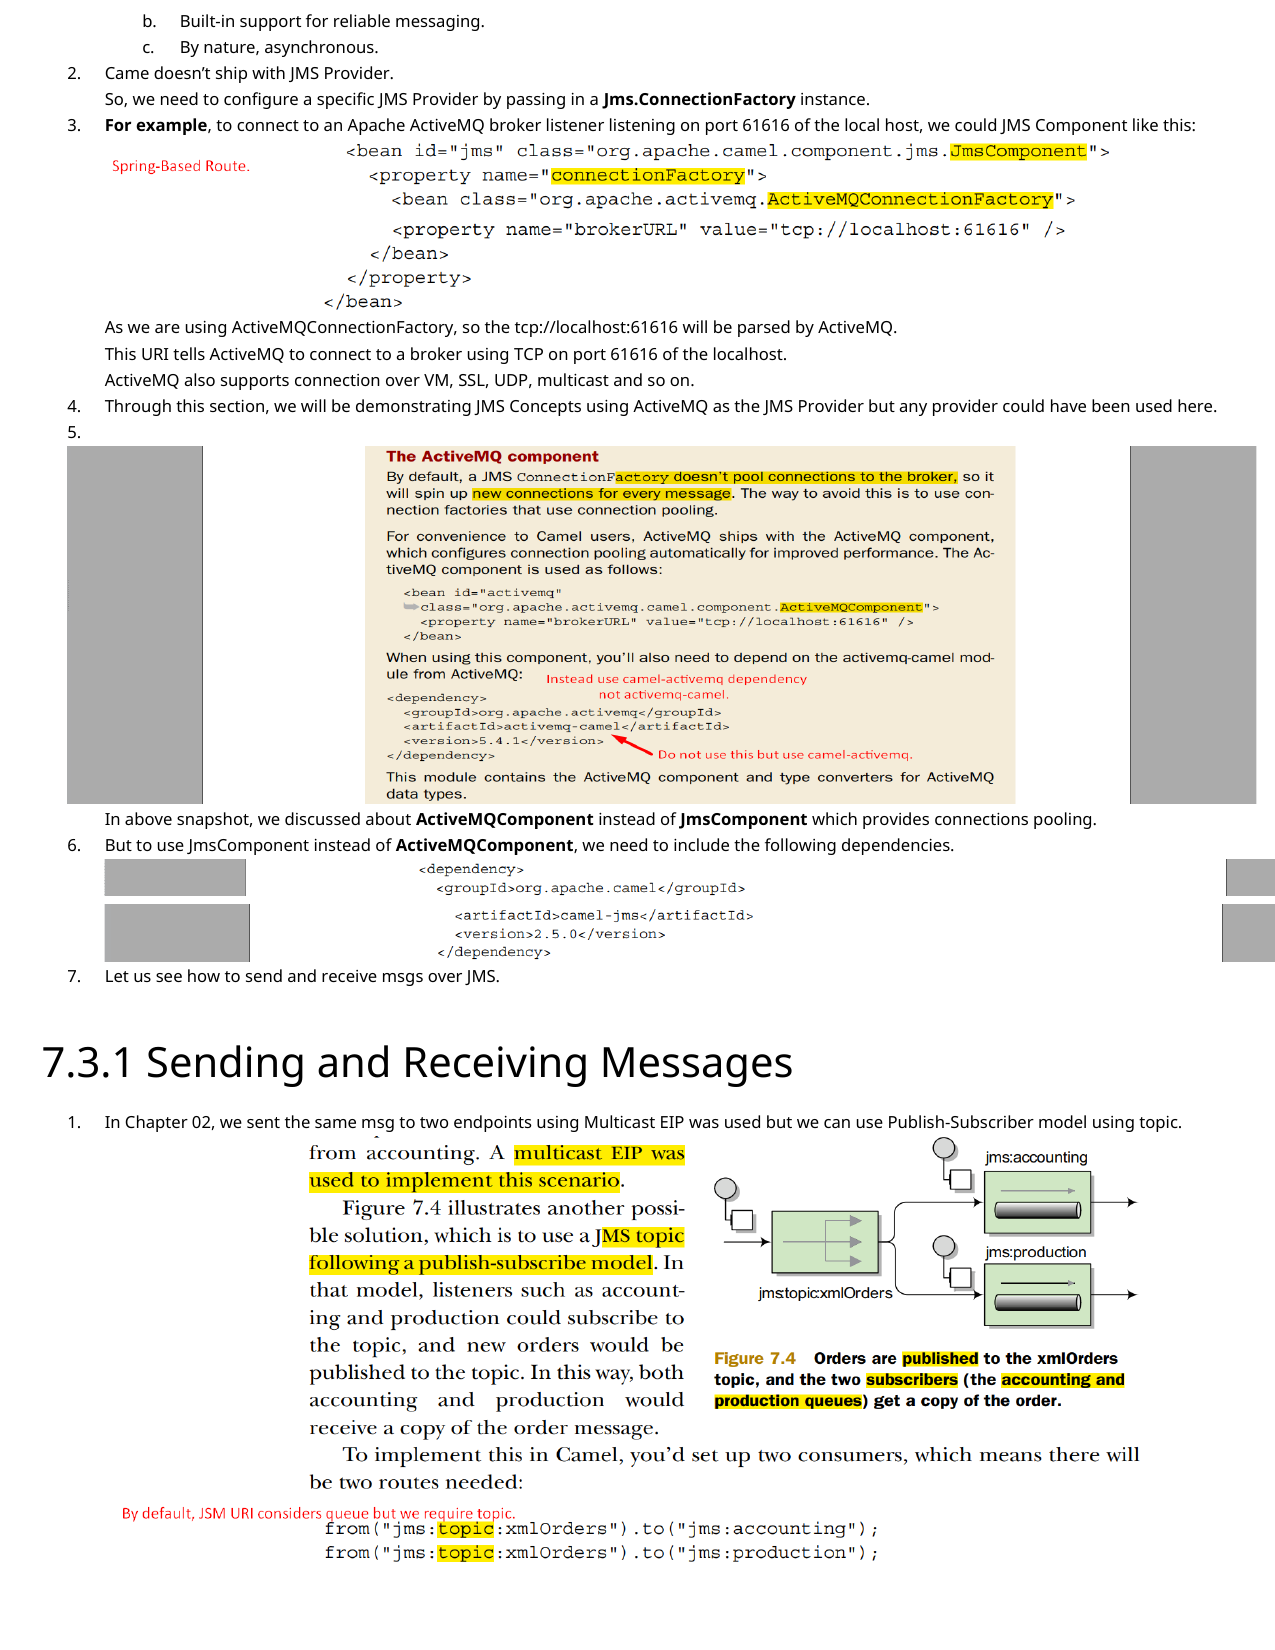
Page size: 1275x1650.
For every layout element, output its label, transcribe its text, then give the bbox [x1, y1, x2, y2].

picture [104, 217, 1275, 313]
picture [67, 446, 1257, 804]
list Built-in support for reliable messaging. [142, 9, 1255, 32]
list Through this section, we will be demonstrating JMS Concepts using ActiveMQ as the JMS Provider but any provider could have been used here. [67, 394, 1255, 417]
picture [104, 1495, 1275, 1571]
list By nature, asynchronous. [142, 35, 1255, 58]
picture [104, 1136, 1275, 1492]
picture [104, 904, 1275, 962]
picture [104, 859, 1275, 896]
list Let us see how to send and receive msgs over JMS. [67, 965, 1255, 988]
list Came doesn’t ship with JMS Provider. So, we need to configure a specific JMS Provider by passing in a Jms.ConnectionFactory instance. [67, 61, 1255, 110]
text In above snapshot, we discussed about ActiveMQComponent instead of JmsComponent which provides connections pooling. [104, 807, 1255, 830]
subtitle 7.3.1 Sending and Receiving Messages [41, 1033, 1255, 1089]
picture [104, 139, 1275, 214]
